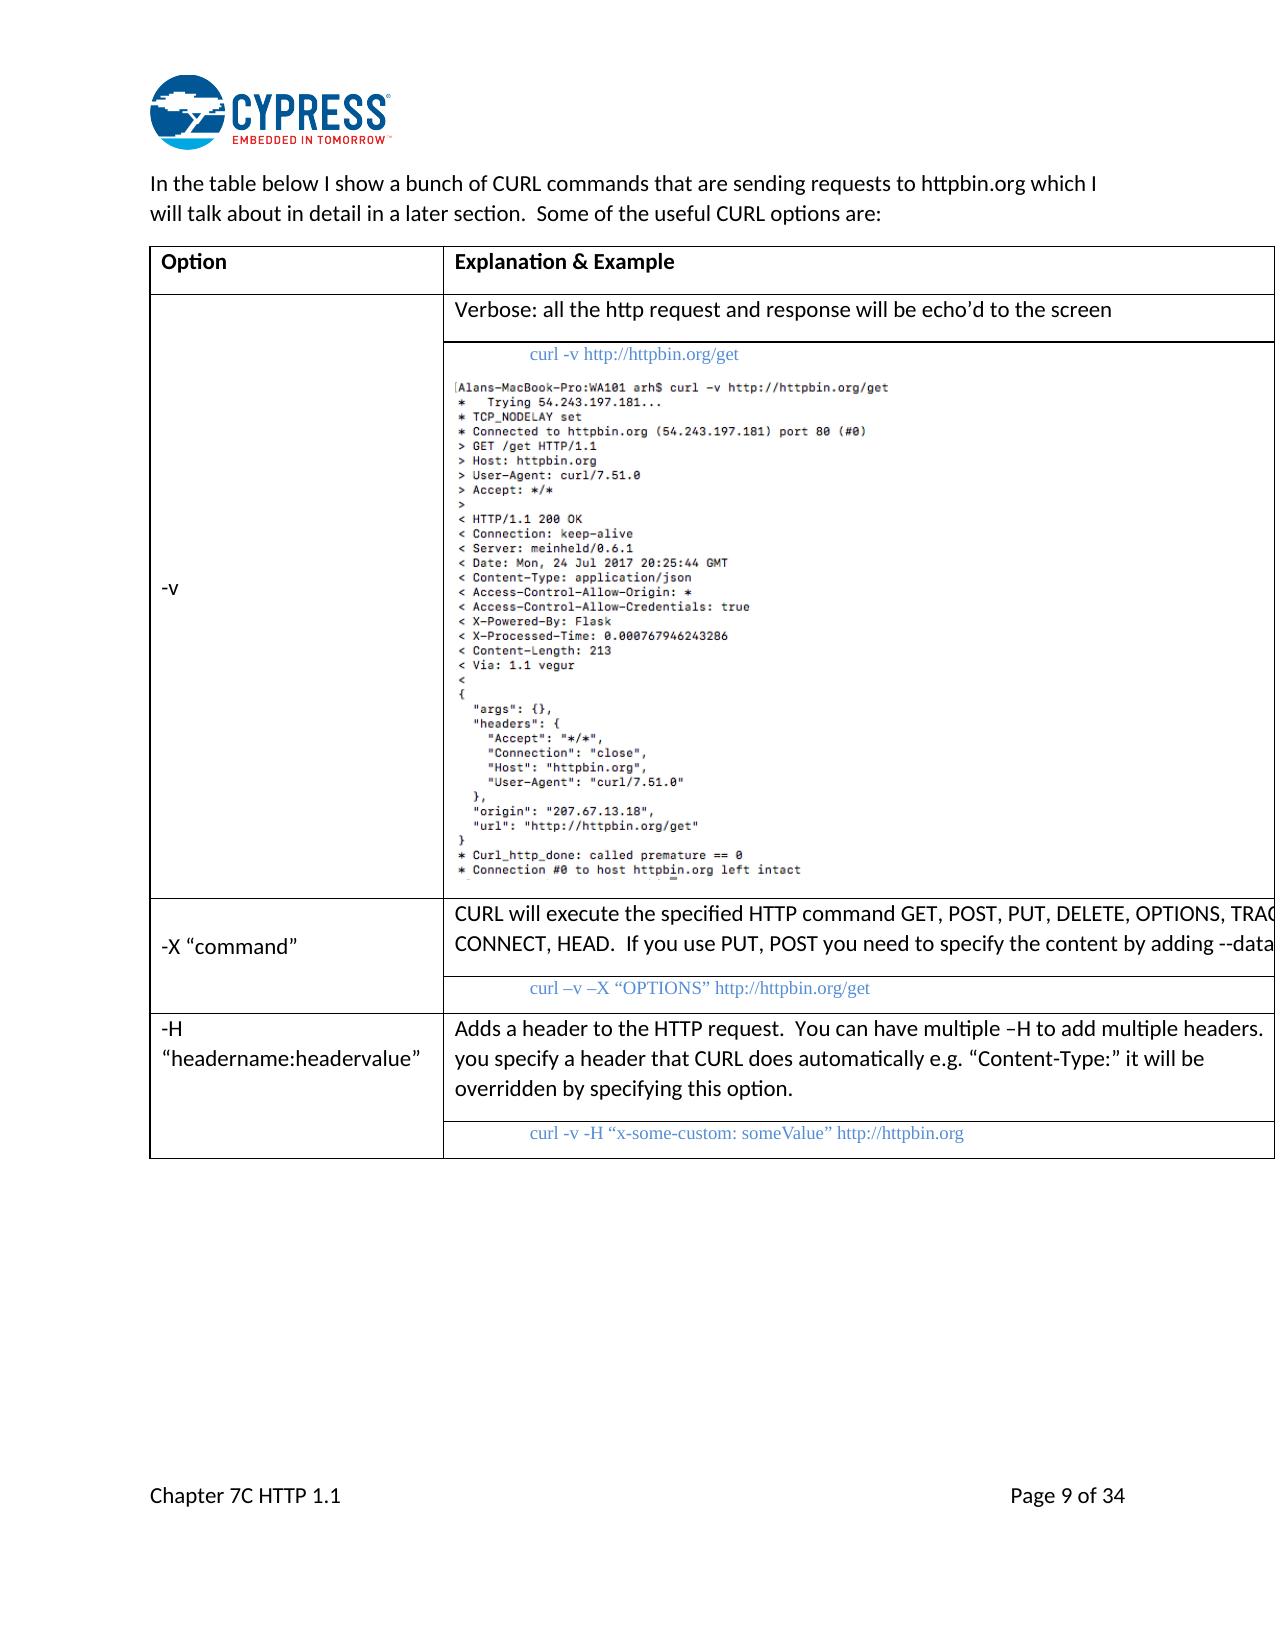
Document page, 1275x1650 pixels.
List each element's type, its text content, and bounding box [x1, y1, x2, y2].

table_header Explanation & Example [444, 247, 1274, 294]
table_header Option [151, 247, 443, 294]
table_cell curl -v http://httpbin.org/get [444, 343, 1274, 898]
table_cell CURL will execute the specified HTTP command GET, POST, PUT, DELETE, OPTIONS, TRACE, CONNECT, HEAD. If you use PUT, POST you need to specify the content by adding --data [444, 899, 1274, 976]
table_cell -X “command” [151, 899, 443, 1013]
picture [150, 75, 392, 150]
text In the table below I show a bunch of CURL commands that are sending requests to httpbin.org which I will talk about in detail in a later section. Some of the useful CURL options are: [150, 169, 1125, 227]
table_cell curl –v –X “OPTIONS” http://httpbin.org/get [444, 977, 1274, 1013]
table_cell curl -v -H “x-some-custom: someValue” http://httpbin.org [444, 1122, 1274, 1158]
picture [454, 378, 917, 880]
table_cell Adds a header to the HTTP request. You can have multiple –H to add multiple headers. If you specify a header that CURL does automatically e.g. “Content-Type:” it will be overridden by specifying this option. [444, 1014, 1274, 1121]
table_cell -H “headername:headervalue” [151, 1014, 443, 1158]
table_cell -v [151, 295, 443, 898]
table_cell Verbose: all the http request and response will be echo’d to the screen [444, 295, 1274, 341]
